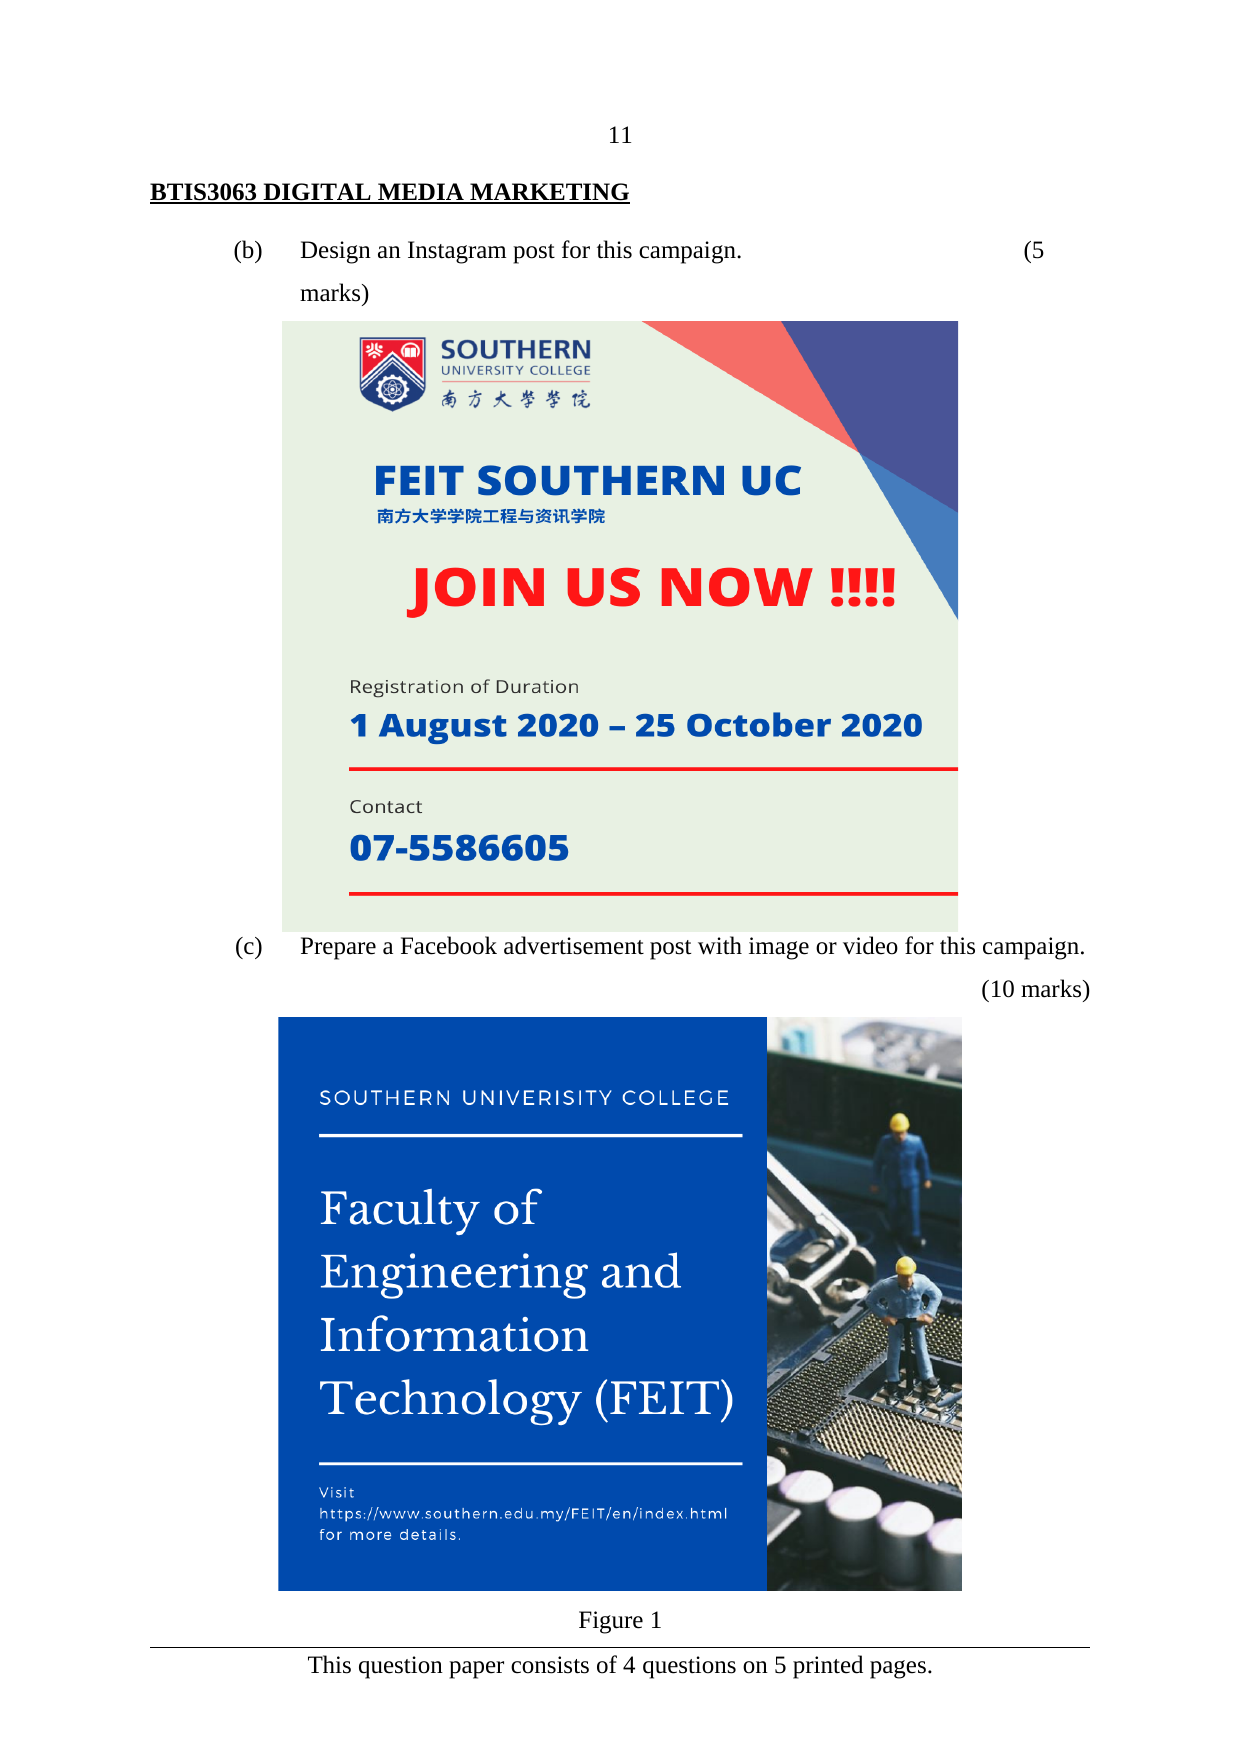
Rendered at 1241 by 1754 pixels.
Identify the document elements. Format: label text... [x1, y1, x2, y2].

text Figure 1 [150, 1605, 1090, 1634]
list Design an Instagram post for this campaign. (5 marks) [262, 235, 1090, 307]
list Prepare a Facebook advertisement post with image or video for this campaign. [262, 931, 1090, 960]
picture [282, 321, 959, 932]
list (10 marks) [300, 974, 1090, 1003]
picture [278, 1017, 962, 1591]
